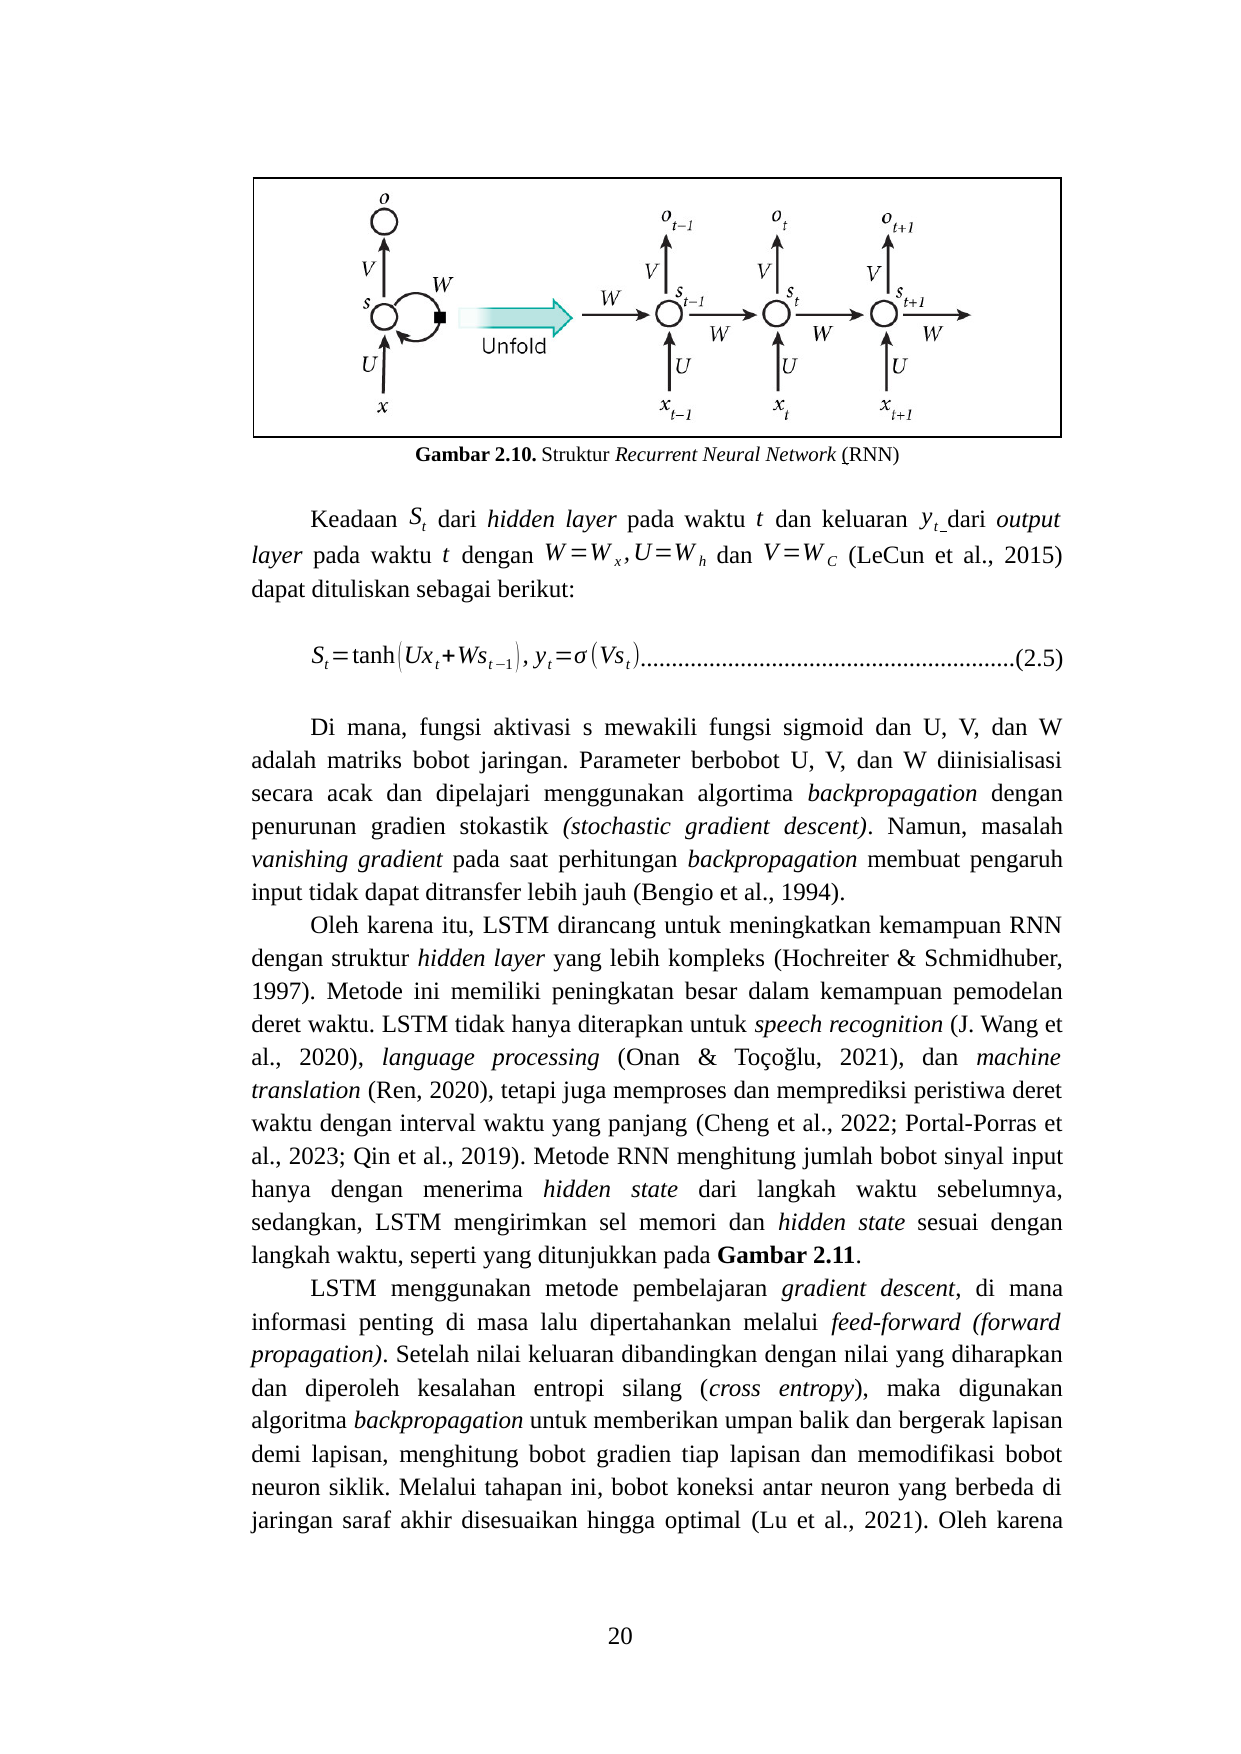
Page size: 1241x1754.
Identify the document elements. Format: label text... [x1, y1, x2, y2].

text (2.5) [310, 640, 1063, 675]
text Gambar 2.10. Struktur Recurrent Neural Network (RNN) [177, 442, 1063, 466]
text Di mana, fungsi aktivasi s mewakili fungsi sigmoid dan U, V, dan W adalah matriks bobot jaringan. Parameter berbobot U, V, dan W diinisialisasi secara acak dan dipelajari menggunakan algortima backpropagation dengan penurunan gradien stokastik (stochastic gradient descent). Namun, masalah vanishing gradient pada saat perhitungan backpropagation membuat pengaruh input tidak dapat ditransfer lebih jauh . [251, 712, 1063, 906]
picture [348, 179, 976, 428]
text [251, 1273, 1063, 1533]
text Oleh karena itu, LSTM dirancang untuk meningkatkan kemampuan RNN dengan struktur hidden layer yang lebih kompleks . Metode ini memiliki peningkatan besar dalam kemampuan pemodelan deret waktu. LSTM tidak hanya diterapkan untuk speech recognition , language processing , dan machine translation , tetapi juga memproses dan memprediksi peristiwa deret waktu dengan interval waktu yang panjang . Metode RNN menghitung jumlah bobot sinyal input hanya dengan menerima hidden state dari langkah waktu sebelumnya, sedangkan, LSTM mengirimkan sel memori dan hidden state sesuai dengan langkah waktu, seperti yang ditunjukkan pada Gambar 2.11. [251, 910, 1063, 1269]
text Keadaan dari hidden layer pada waktu dan keluaran dari output layer pada waktu dengan dan dapat dituliskan sebagai berikut: [251, 503, 1063, 603]
